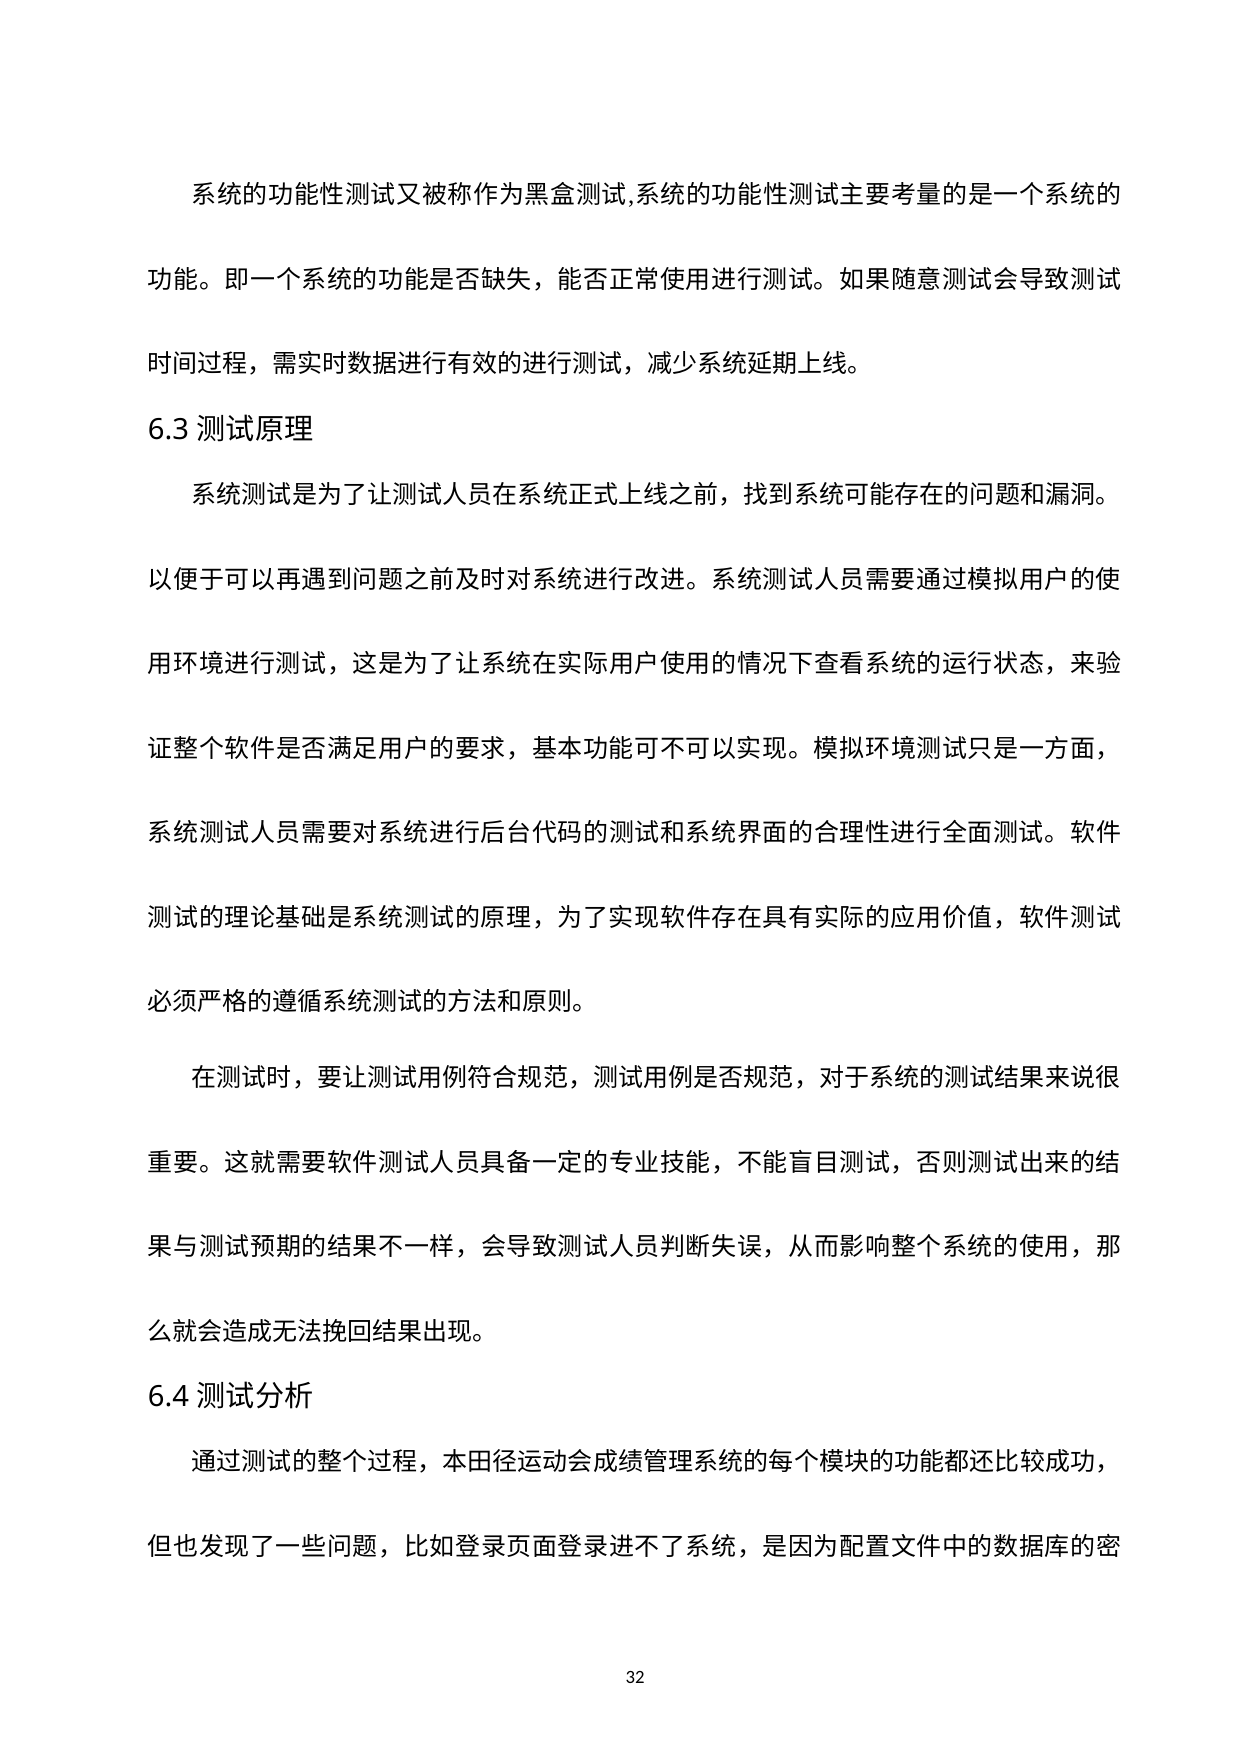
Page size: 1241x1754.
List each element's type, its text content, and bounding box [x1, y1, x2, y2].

text 系统测试是为了让测试人员在系统正式上线之前，找到系统可能存在的问题和漏洞。以便于可以再遇到问题之前及时对系统进行改进。系统测试人员需要通过模拟用户的使用环境进行测试，这是为了让系统在实际用户使用的情况下查看系统的运行状态，来验证整个软件是否满足用户的要求，基本功能可不可以实现。模拟环境测试只是一方面，系统测试人员需要对系统进行后台代码的测试和系统界面的合理性进行全面测试。软件测试的理论基础是系统测试的原理，为了实现软件存在具有实际的应用价值，软件测试必须严格的遵循系统测试的方法和原则。 [148, 460, 1122, 1032]
subtitle 6.4 测试分析 [148, 1372, 1122, 1415]
text 系统的功能性测试又被称作为黑盒测试,系统的功能性测试主要考量的是一个系统的功能。即一个系统的功能是否缺失，能否正常使用进行测试。如果随意测试会导致测试时间过程，需实时数据进行有效的进行测试，减少系统延期上线。 [148, 161, 1122, 394]
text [148, 1427, 1122, 1577]
text 在测试时，要让测试用例符合规范，测试用例是否规范，对于系统的测试结果来说很重要。这就需要软件测试人员具备一定的专业技能，不能盲目测试，否则测试出来的结果与测试预期的结果不一样，会导致测试人员判断失误，从而影响整个系统的使用，那么就会造成无法挽回结果出现。 [148, 1043, 1122, 1362]
subtitle 6.3 测试原理 [148, 405, 1122, 448]
